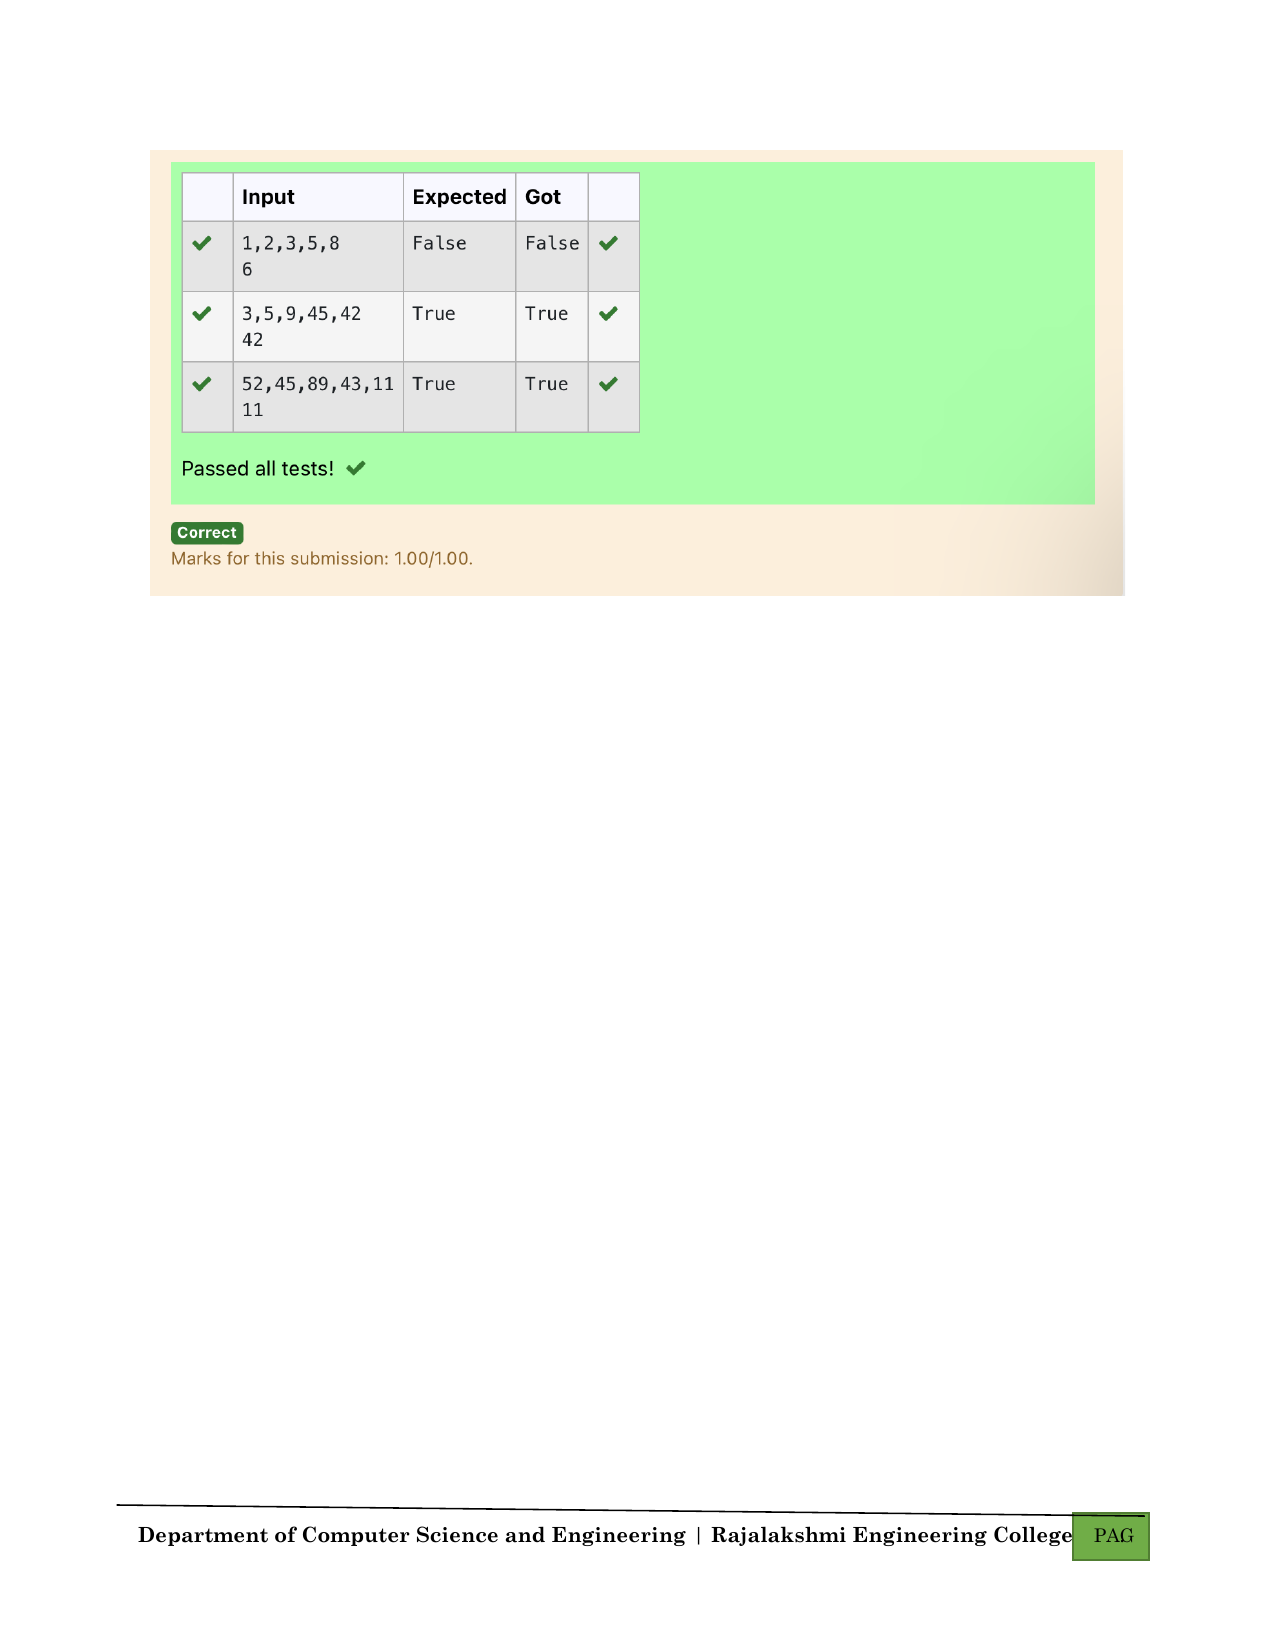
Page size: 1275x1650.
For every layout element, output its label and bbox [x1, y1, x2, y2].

picture [150, 150, 1125, 596]
